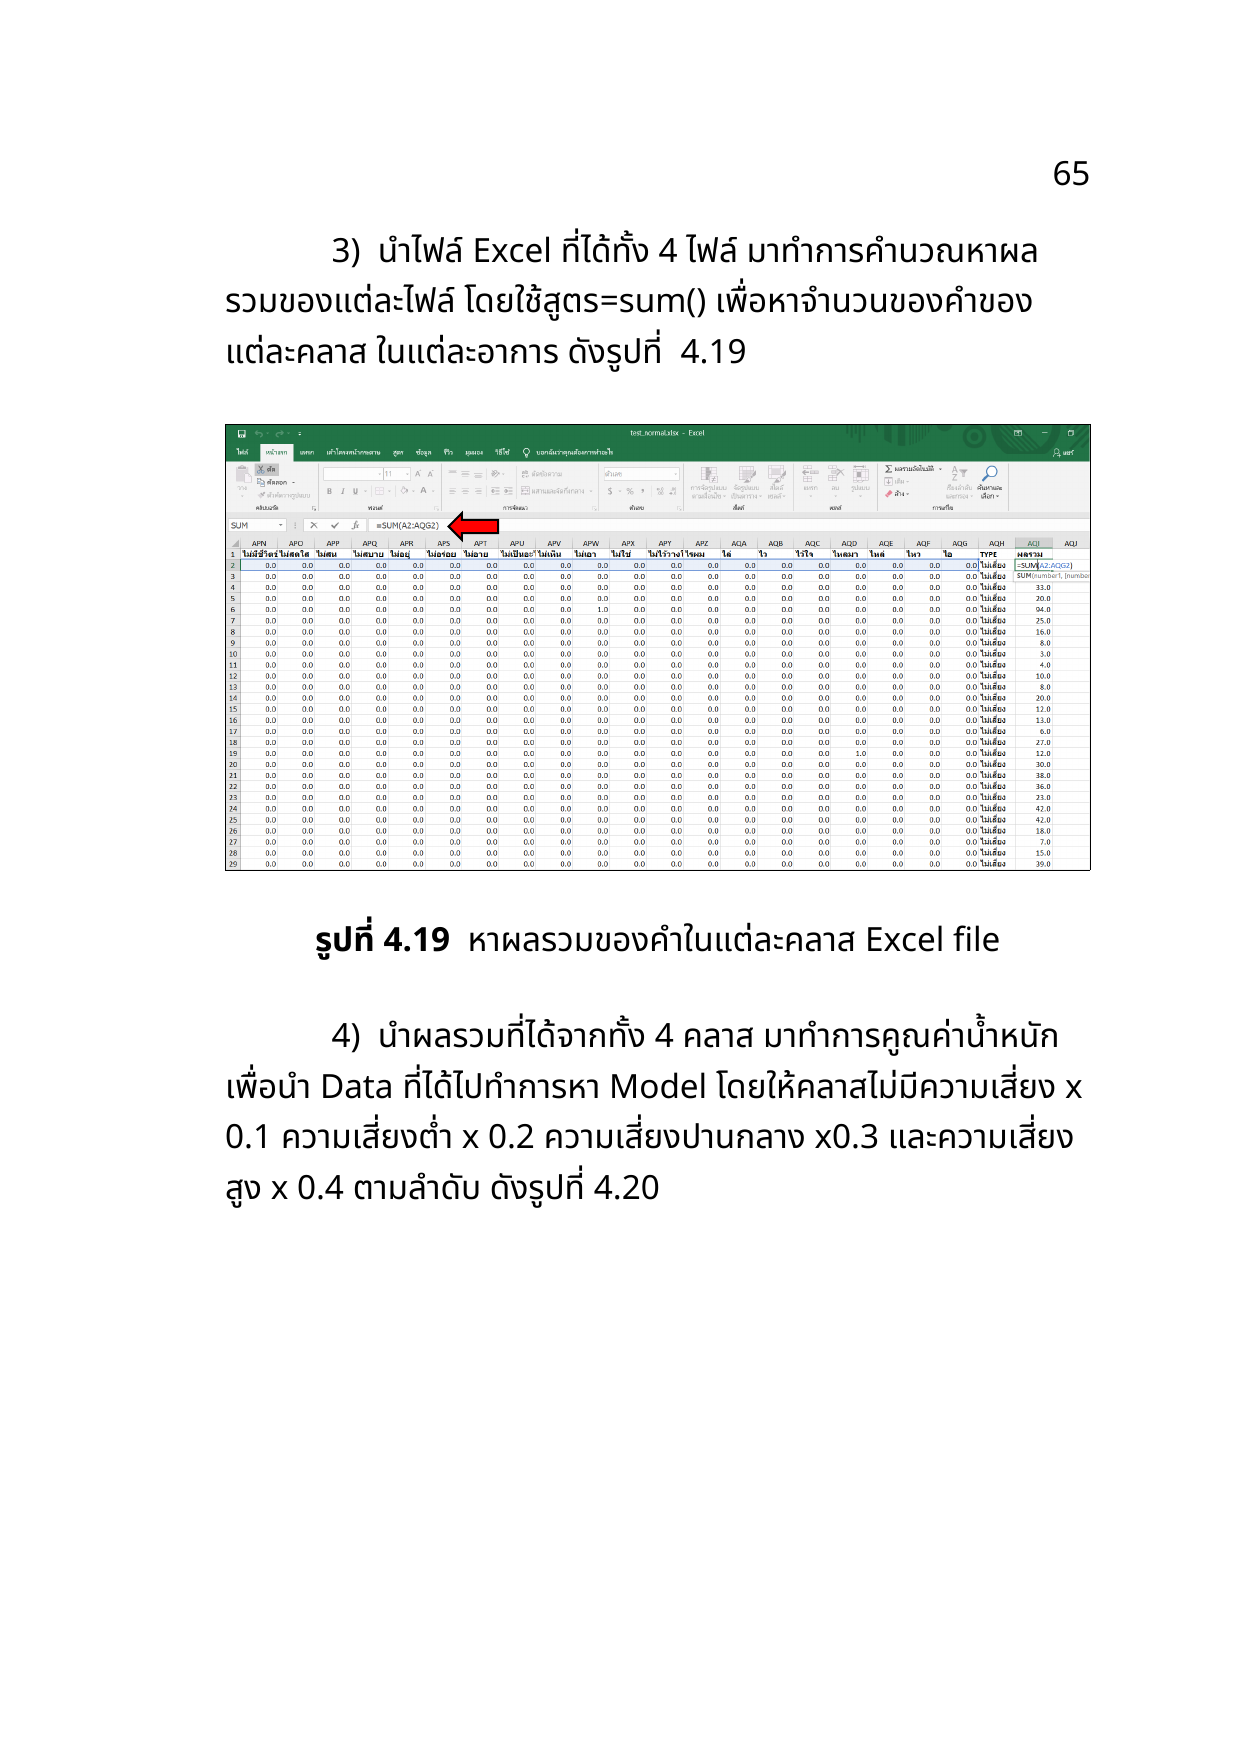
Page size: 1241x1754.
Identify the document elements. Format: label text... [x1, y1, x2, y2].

text รูปที่ 4.19 หาผลรวมของคำในแต่ละคลาส Excel file [225, 916, 1090, 966]
text 4) นำผลรวมที่ได้จากทั้ง 4 คลาส มาทำการคูณค่าน้ำหนักเพื่อนำ Data ที่ได้ไปทำการหา Model โดยให้คลาสไม่มีความเสี่ยง x 0.1 ความเสี่ยงต่ำ x 0.2 ความเสี่ยงปานกลาง x0.3 และความเสี่ยงสูง x 0.4 ตามลำดับ ดังรูปที่ 4.20 [225, 1012, 1090, 1214]
text 3) นำไฟล์ Excel ที่ได้ทั้ง 4 ไฟล์ มาทำการคำนวณหาผลรวมของแต่ละไฟล์ โดยใช้สูตร=sum() เพื่อหาจำนวนของคำของแต่ละคลาส ในแต่ละอาการ ดังรูปที่ 4.19 [225, 227, 1090, 378]
picture [226, 425, 1090, 870]
